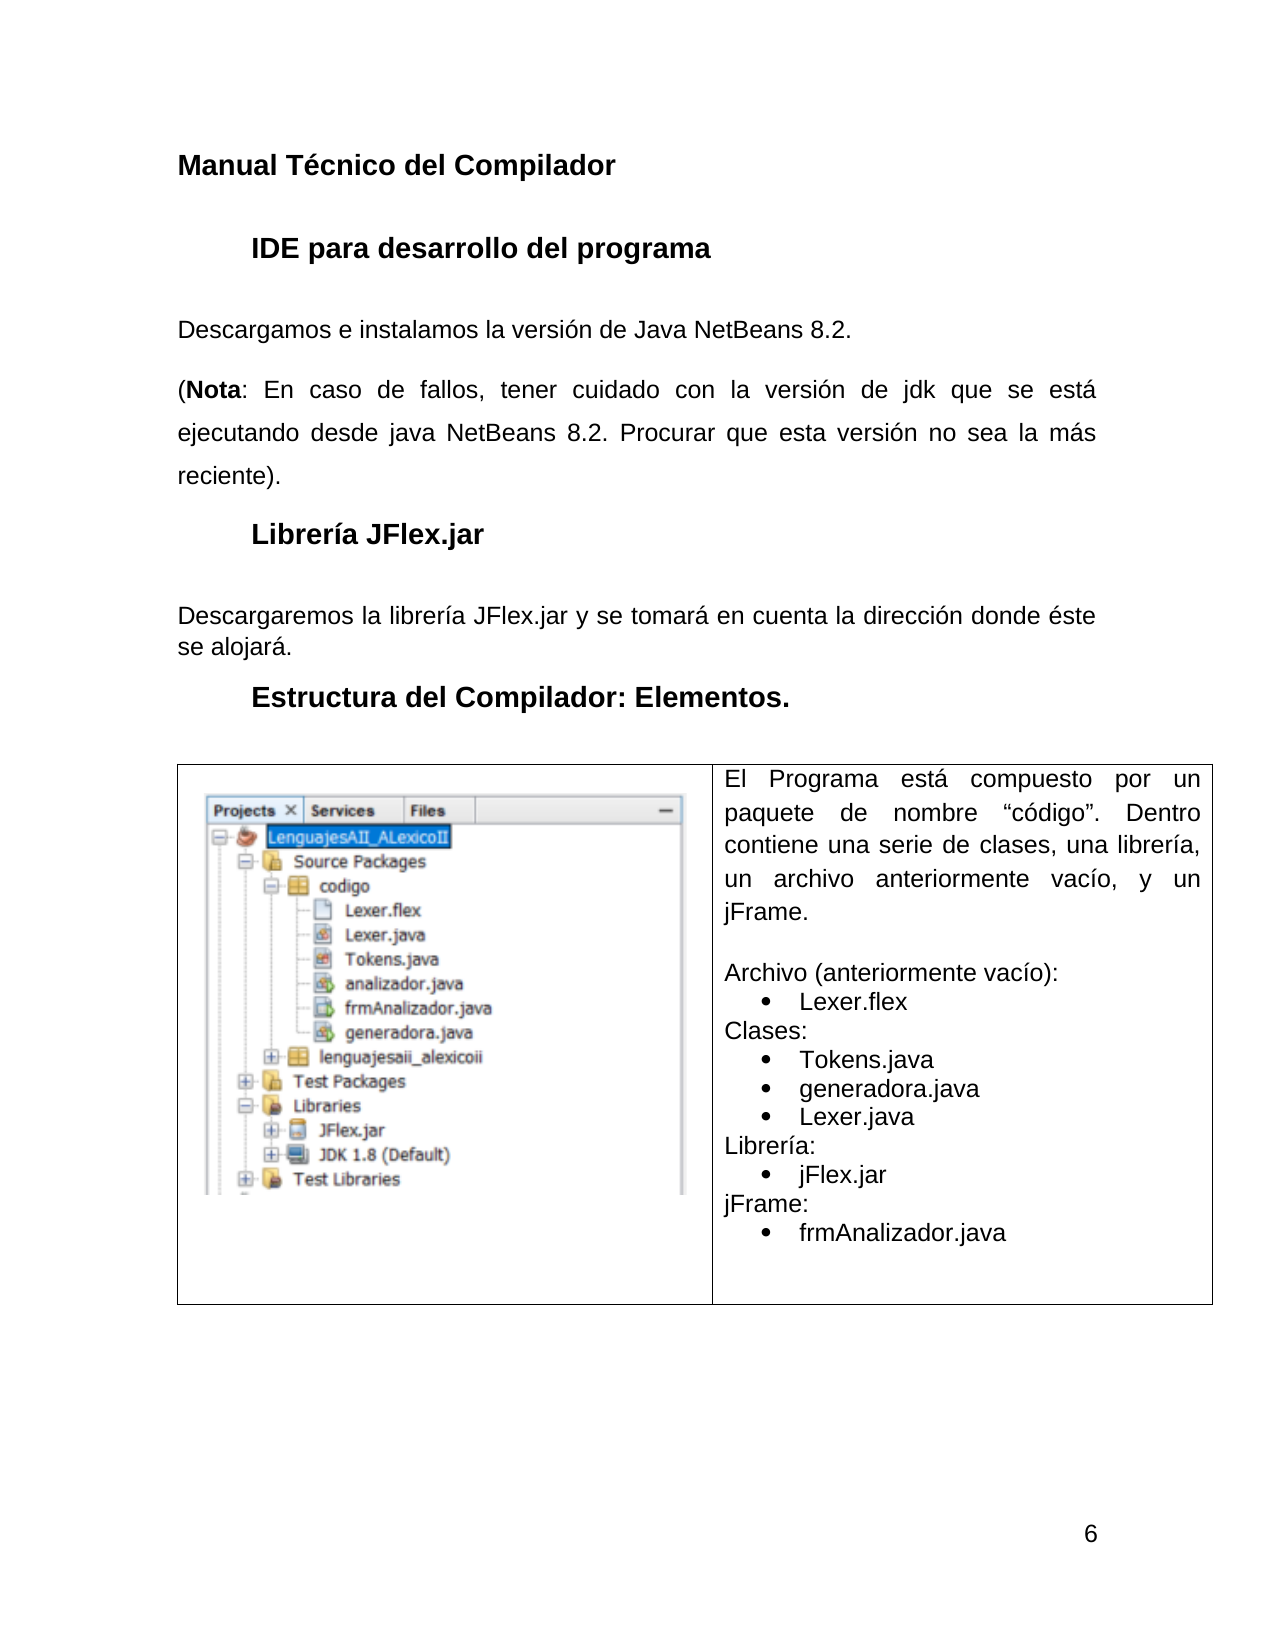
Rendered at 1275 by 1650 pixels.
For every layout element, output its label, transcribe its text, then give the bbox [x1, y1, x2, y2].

table_header El Programa está compuesto por un paquete de nombre “código”. Dentro contiene una serie de clases, una librería, un archivo anteriormente vacío, y un jFrame. Archivo (anteriormente vacío): Lexer.flex Clases: Tokens.java generadora.java Lexer.java Librería: jFlex.jar jFrame: frmAnalizador.java [713, 765, 1212, 1304]
subtitle Librería JFlex.jar [251, 517, 1098, 551]
subtitle Manual Técnico del Compilador [177, 148, 1098, 181]
subtitle IDE para desarrollo del programa [251, 231, 1098, 265]
table_header [178, 765, 712, 1304]
subtitle Estructura del Compilador: Elementos. [251, 679, 1098, 713]
text Descargaremos la librería JFlex.jar y se tomará en cuenta la dirección donde éste se alojará. [177, 601, 1098, 661]
subtitle Descargamos e instalamos la versión de Java NetBeans 8.2. [177, 315, 1098, 344]
picture [203, 793, 687, 1195]
subtitle (Nota: En caso de fallos, tener cuidado con la versión de jdk que se está ejecutando desde java NetBeans 8.2. Procurar que esta versión no sea la más reciente). [177, 375, 1098, 490]
